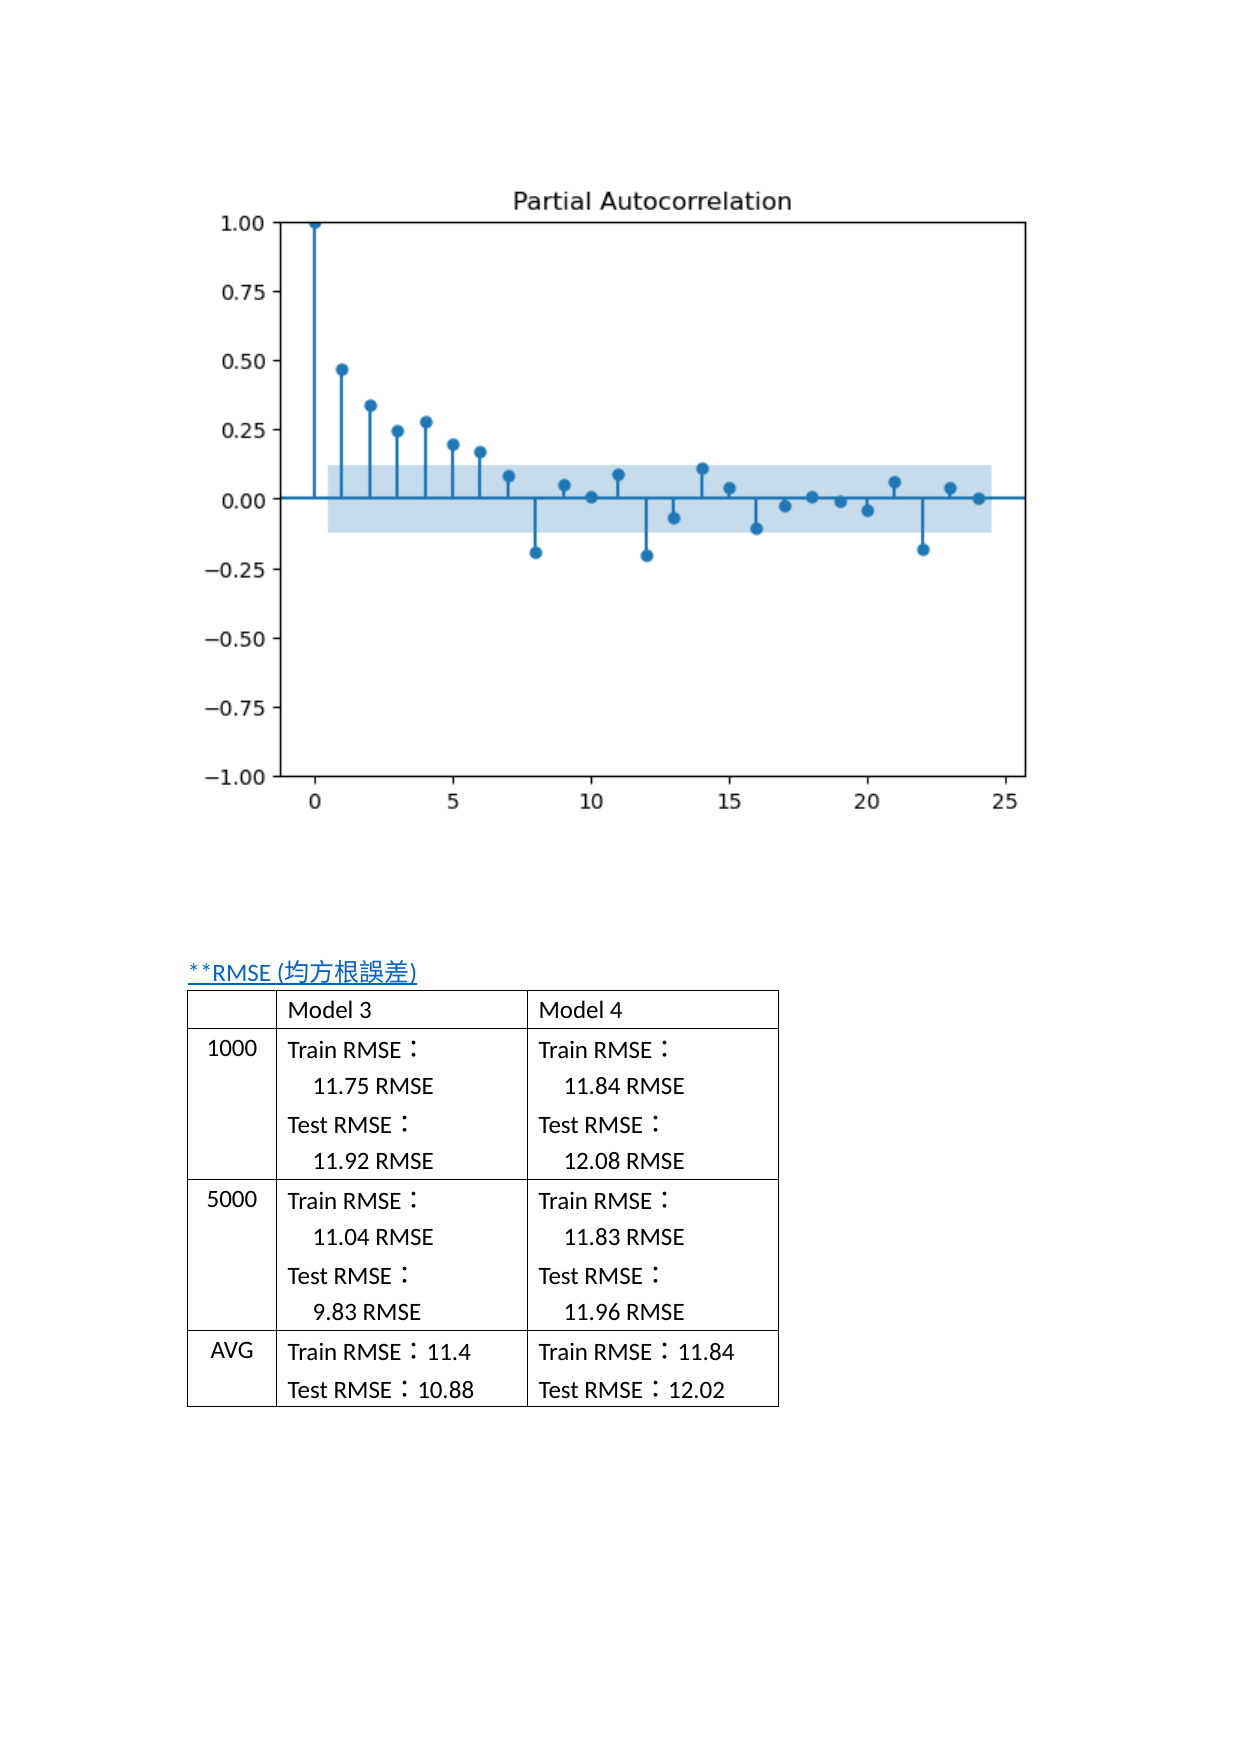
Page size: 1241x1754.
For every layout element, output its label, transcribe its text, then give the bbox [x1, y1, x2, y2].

table_cell Train RMSE： 11.75 RMSE Test RMSE： 11.92 RMSE [277, 1029, 527, 1179]
picture [187, 177, 1040, 827]
table_header Model 3 [277, 991, 527, 1028]
table_header Model 4 [528, 991, 778, 1028]
table_cell Train RMSE： 11.84 RMSE Test RMSE： 12.08 RMSE [528, 1029, 778, 1179]
table_cell Train RMSE：11.84 Test RMSE：12.02 [528, 1331, 778, 1406]
table_cell Train RMSE： 11.04 RMSE Test RMSE： 9.83 RMSE [277, 1180, 527, 1330]
table_header [188, 991, 276, 1028]
table_cell 5000 [188, 1180, 276, 1330]
table_cell AVG [188, 1331, 276, 1406]
table_cell Train RMSE：11.4 Test RMSE：10.88 [277, 1331, 527, 1406]
table_cell 1000 [188, 1029, 276, 1179]
table_cell Train RMSE： 11.83 RMSE Test RMSE： 11.96 RMSE [528, 1180, 778, 1330]
text **RMSE (均方根誤差) [187, 952, 1053, 989]
